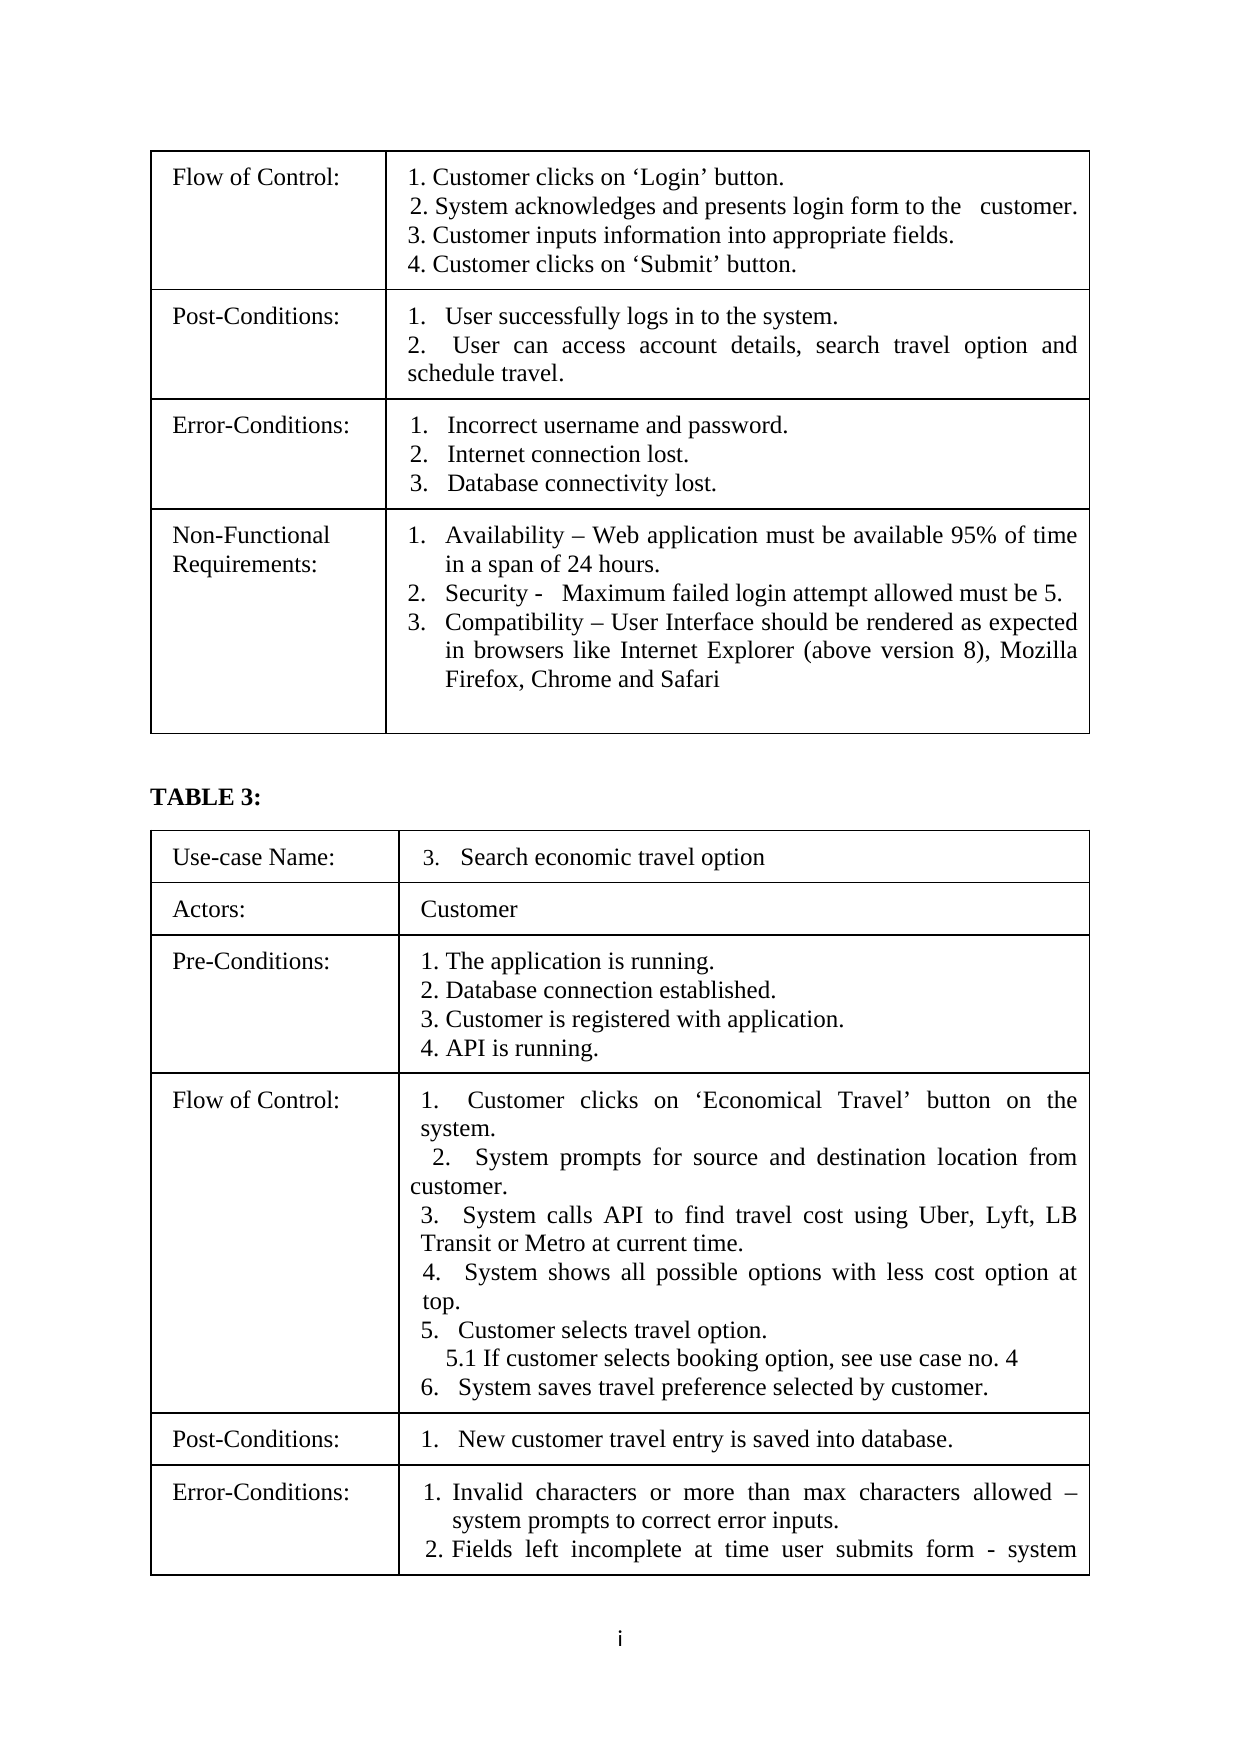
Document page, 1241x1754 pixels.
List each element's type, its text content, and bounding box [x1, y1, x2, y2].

table_cell Availability – Web application must be available 95% of time in a span of 24 hours. Security - Maximum failed login attempt allowed must be 5. Compatibility – User Interface should be rendered as expected in browsers like Internet Explorer (above version 8), Mozilla Firefox, Chrome and Safari [387, 510, 1089, 732]
table_cell Post-Conditions: [152, 290, 385, 398]
table_cell Error-Conditions: [152, 400, 385, 508]
table_cell 1. Customer clicks on ‘Economical Travel’ button on the system. 2. System prompts for source and destination location from customer. 3. System calls API to find travel cost using Uber, Lyft, LB Transit or Metro at current time. 4. System shows all possible options with less cost option at top. 5. Customer selects travel option. 5.1 If customer selects booking option, see use case no. 4 6. System saves travel preference selected by customer. [400, 1074, 1089, 1412]
table_cell 1. The application is running. 2. Database connection established. 3. Customer is registered with application. 4. API is running. [400, 936, 1089, 1072]
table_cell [400, 1466, 1089, 1574]
table_cell Pre-Conditions: [152, 936, 398, 1072]
table_cell Flow of Control: [152, 152, 385, 288]
table_cell 1. Customer clicks on ‘Login’ button. 2. System acknowledges and presents login form to the customer. 3. Customer inputs information into appropriate fields. 4. Customer clicks on ‘Submit’ button. [387, 152, 1089, 288]
table_cell Incorrect username and password. Internet connection lost. Database connectivity lost. [387, 400, 1089, 508]
table_cell Actors: [152, 883, 398, 934]
table_cell Flow of Control: [152, 1074, 398, 1412]
table_cell Customer [400, 883, 1089, 934]
text TABLE 3: [150, 782, 1090, 811]
table_header Use-case Name: [152, 831, 398, 882]
table_header Search economic travel option [400, 831, 1089, 882]
table_cell Error-Conditions: [152, 1466, 398, 1574]
table_cell Post-Conditions: [152, 1414, 398, 1464]
table_cell 1. User successfully logs in to the system. 2. User can access account details, search travel option and schedule travel. [387, 290, 1089, 398]
table_cell Non-Functional Requirements: [152, 510, 385, 732]
table_cell 1. New customer travel entry is saved into database. [400, 1414, 1089, 1464]
